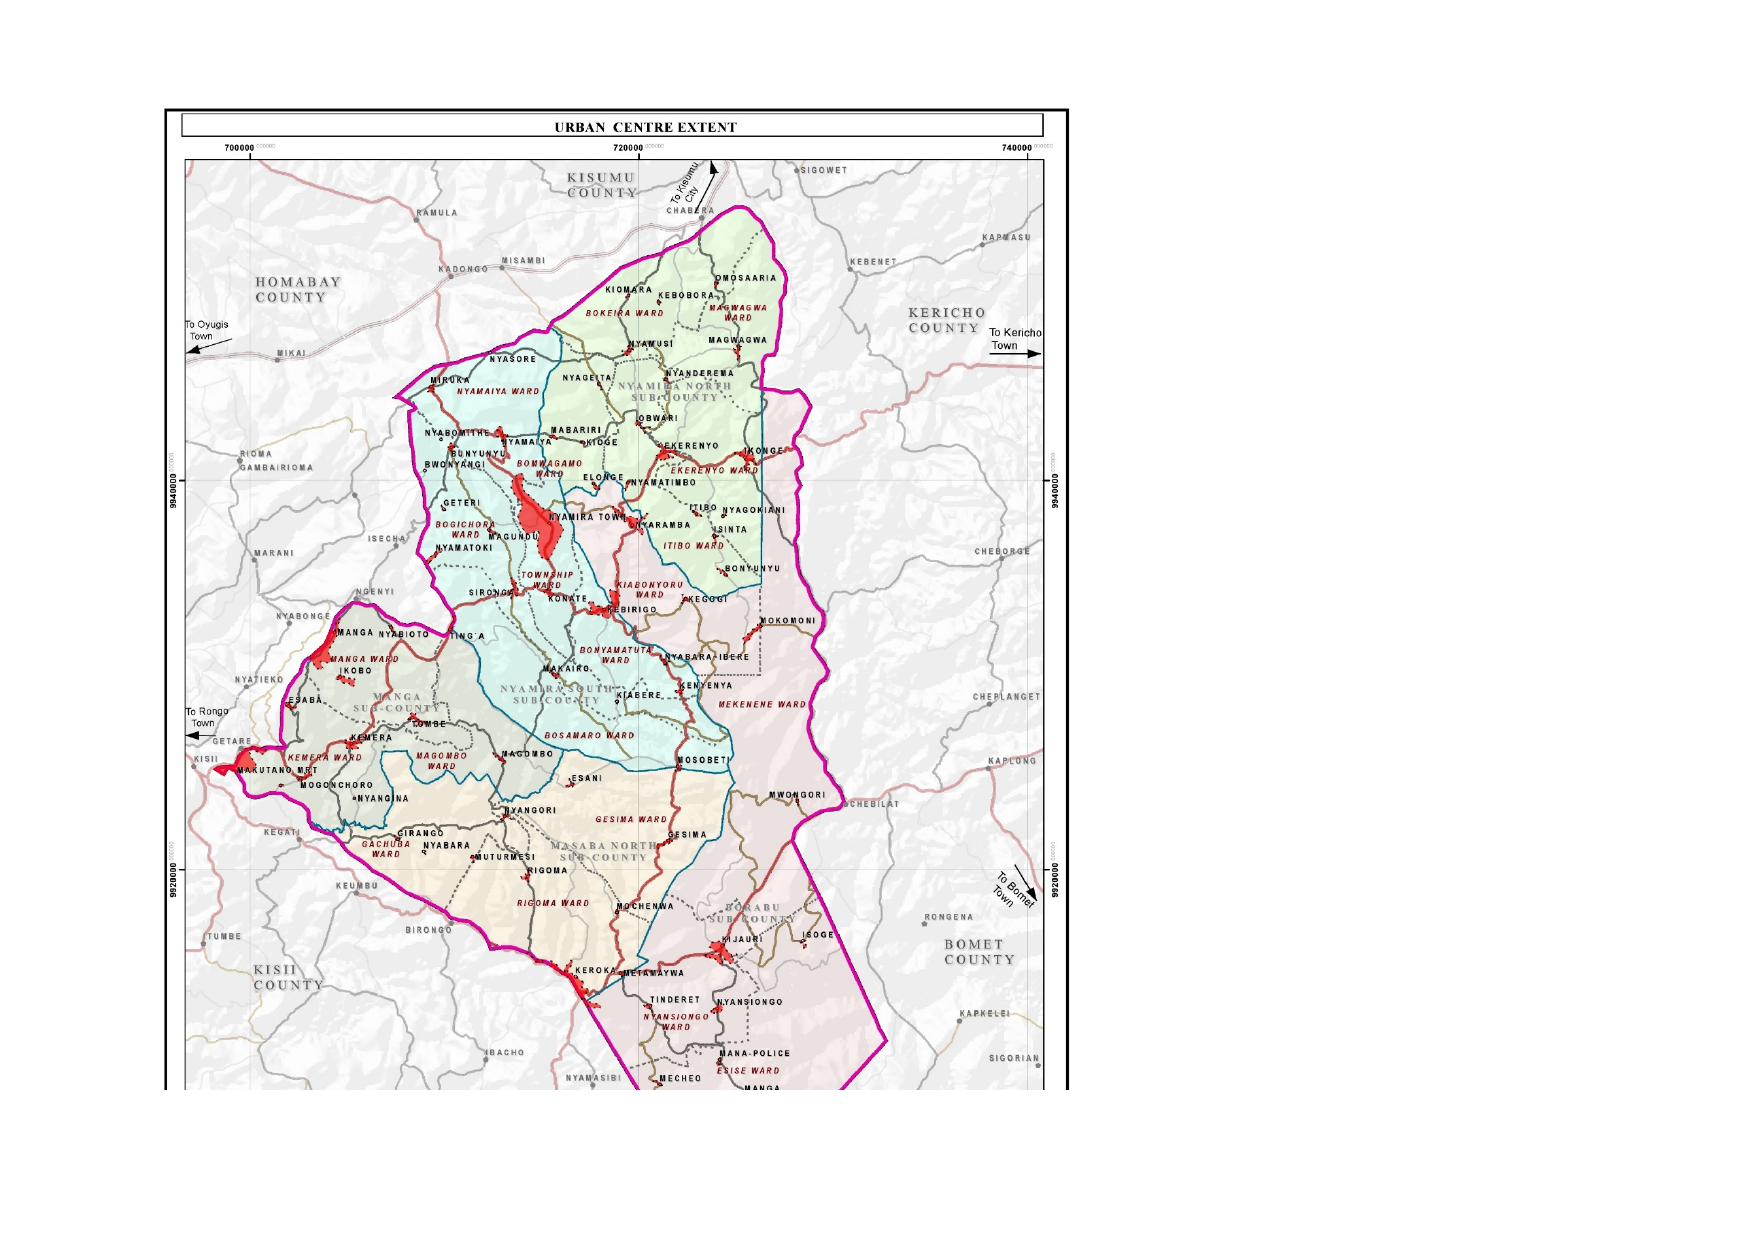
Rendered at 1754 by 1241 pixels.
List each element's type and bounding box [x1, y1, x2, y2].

picture [154, 102, 1078, 1090]
